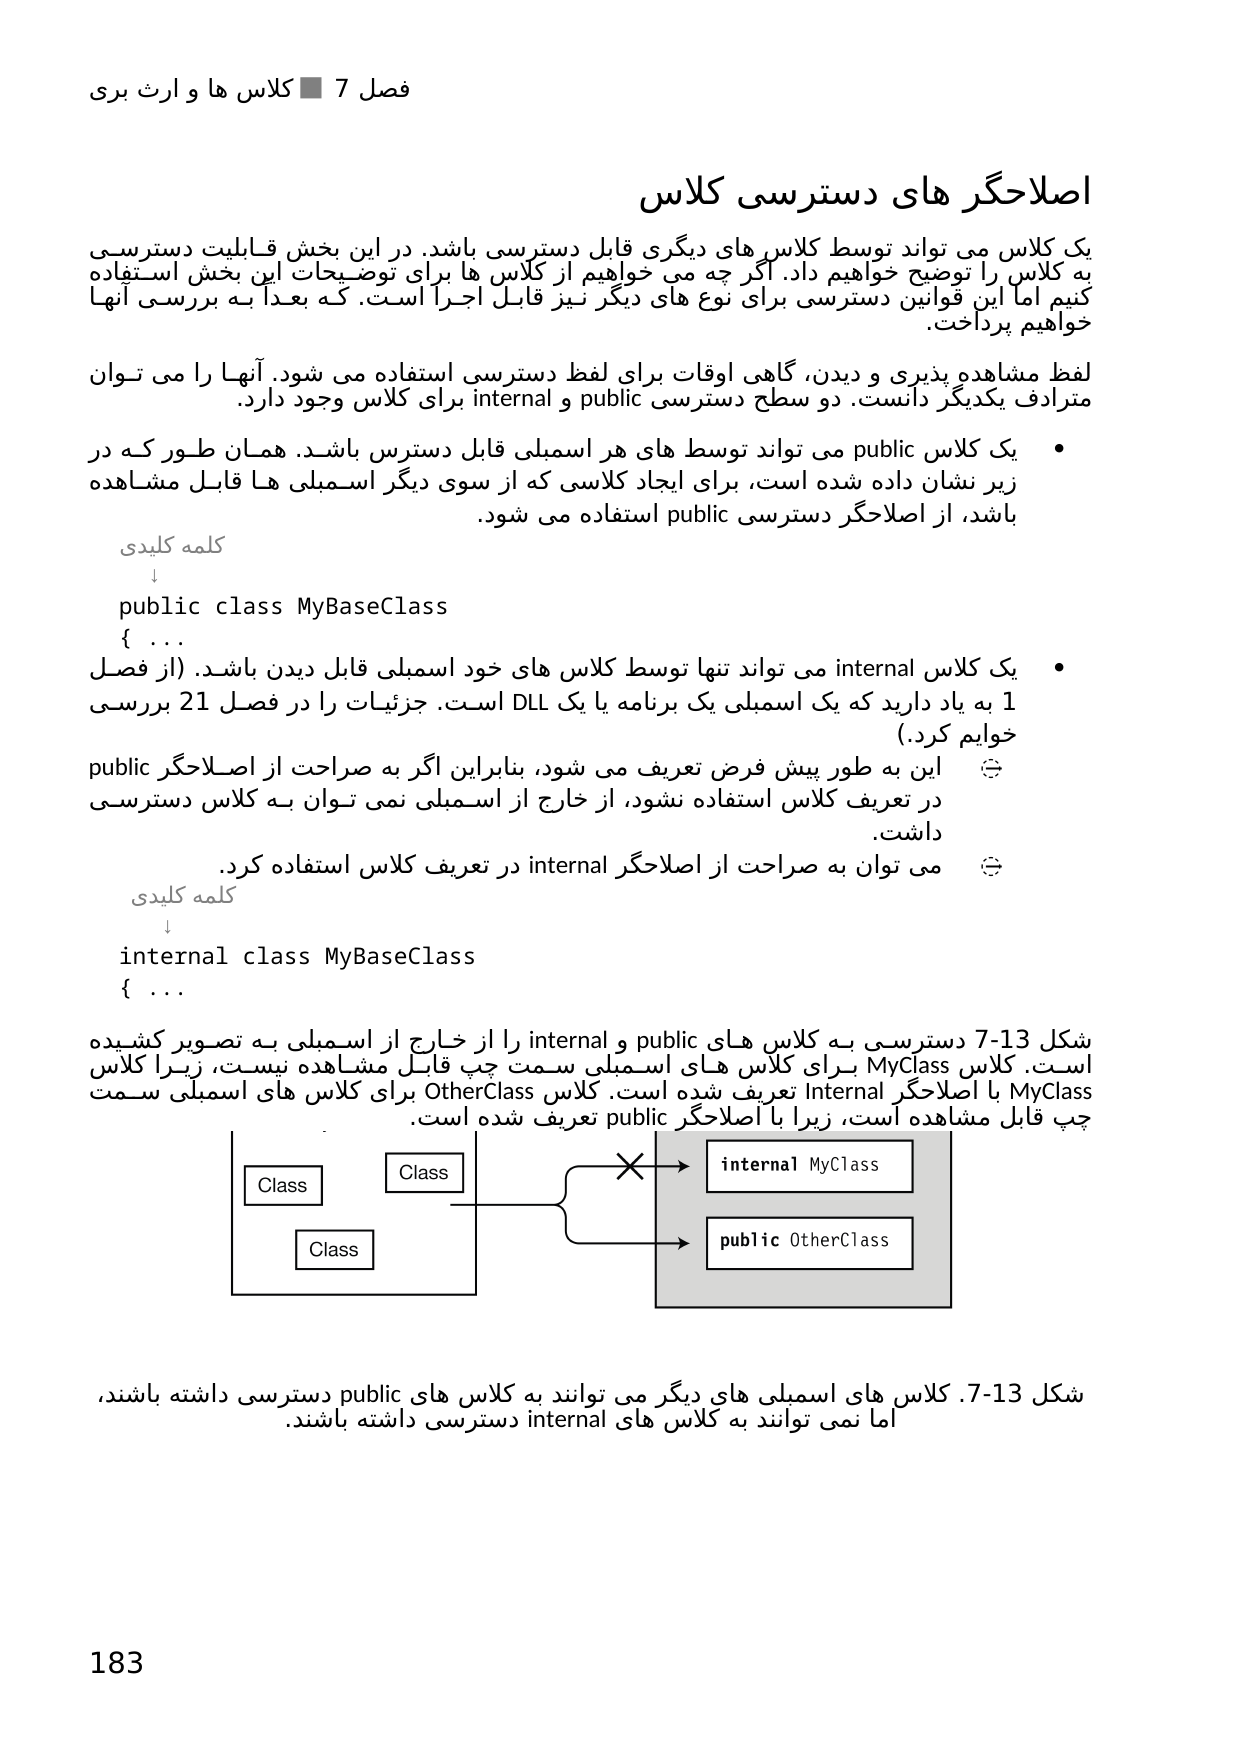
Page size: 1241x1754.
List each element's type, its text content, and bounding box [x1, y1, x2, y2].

picture [222, 1131, 959, 1317]
list این به طور پیش فرض تعریف می شود، بنابراین اگر به صراحت از اصلاحگر public در تعریف کلاس استفاده نشود، از خارج از اسمبلی نمی توان به کلاس دسترسی داشت. [89, 751, 980, 846]
text یک کلاس public می تواند توسط های هر اسمبلی قابل دسترس باشد. همان طور که در زیر نشان داده شده است، برای ایجاد کلاسی که از سوی دیگر اسمبلی ها قابل مشاهده باشد، از اصلاحگر دسترسی public استفاده می شود. [89, 433, 1055, 529]
text یک کلاس می تواند توسط کلاس های دیگری قابل دسترسی باشد. در این بخش قابلیت دسترسی به کلاس را توضیح خواهیم داد. اگر چه می خواهیم از کلاس ها برای توضیحات این بخش استفاده کنیم اما این قوانین دسترسی برای نوع های دیگر نیز قابل اجرا است. که بعداً به بررسی آنها خواهیم پرداخت. [89, 237, 1092, 336]
text یک کلاس internal می تواند تنها توسط کلاس های خود اسمبلی قابل دیدن باشد. (از فصل 1 به یاد دارید که یک اسمبلی یک برنامه یا یک DLL است. جزئیات را در فصل 21 بررسی خوایم کرد.) [89, 652, 1055, 748]
list می توان به صراحت از اصلاحگر internal در تعریف کلاس استفاده کرد. [89, 849, 980, 879]
table_header کلمه کلیدی ↓ internal class MyBaseClass { ... [89, 882, 1093, 1002]
text اصلاحگر های دسترسی کلاس [89, 175, 1092, 212]
table_header کلمه کلیدی ↓ public class MyBaseClass { ... [89, 532, 1093, 652]
text شکل 13-7. کلاس های اسمبلی های دیگر می توانند به کلاس های public دسترسی داشته باشند، اما نمی توانند به کلاس های internal دسترسی داشته باشند. [89, 1382, 1092, 1434]
text لفظ مشاهده پذیری و دیدن، گاهی اوقات برای لفظ دسترسی استفاده می شود. آنها را می توان مترادف یکدیگر دانست. دو سطح دسترسی public و internal برای کلاس وجود دارد. [89, 361, 1092, 412]
text شکل 13-7 دسترسی به کلاس های public و internal را از خارج از اسمبلی به تصویر کشیده است. کلاس MyClass برای کلاس های اسمبلی سمت چپ قابل مشاهده نیست، زیرا کلاس MyClass با اصلاحگر Internal تعریف شده است. کلاس OtherClass برای کلاس های اسمبلی سمت چپ قابل مشاهده است، زیرا با اصلاحگر public تعریف شده است. [89, 1027, 1092, 1132]
